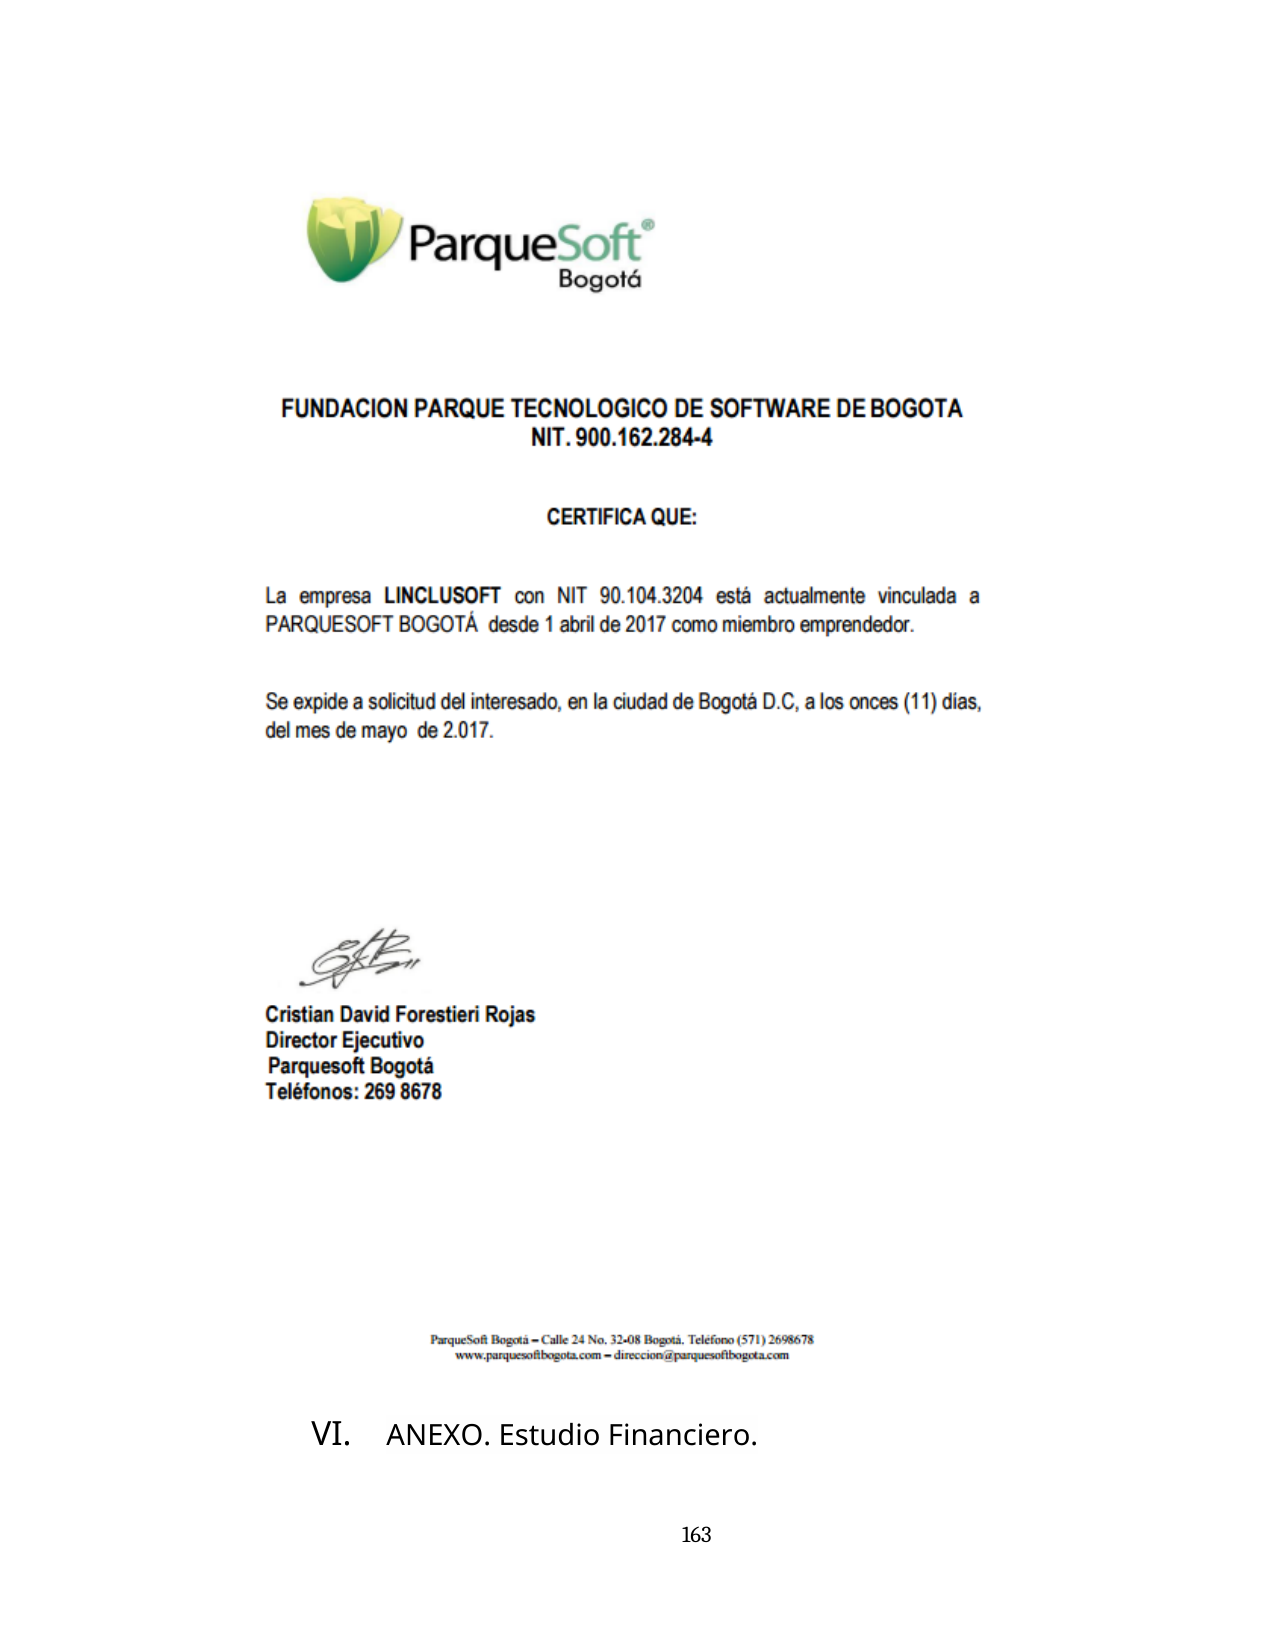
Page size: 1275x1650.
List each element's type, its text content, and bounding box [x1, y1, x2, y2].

picture [236, 177, 1017, 1385]
list ANEXO. Estudio Financiero. [311, 1410, 1157, 1455]
